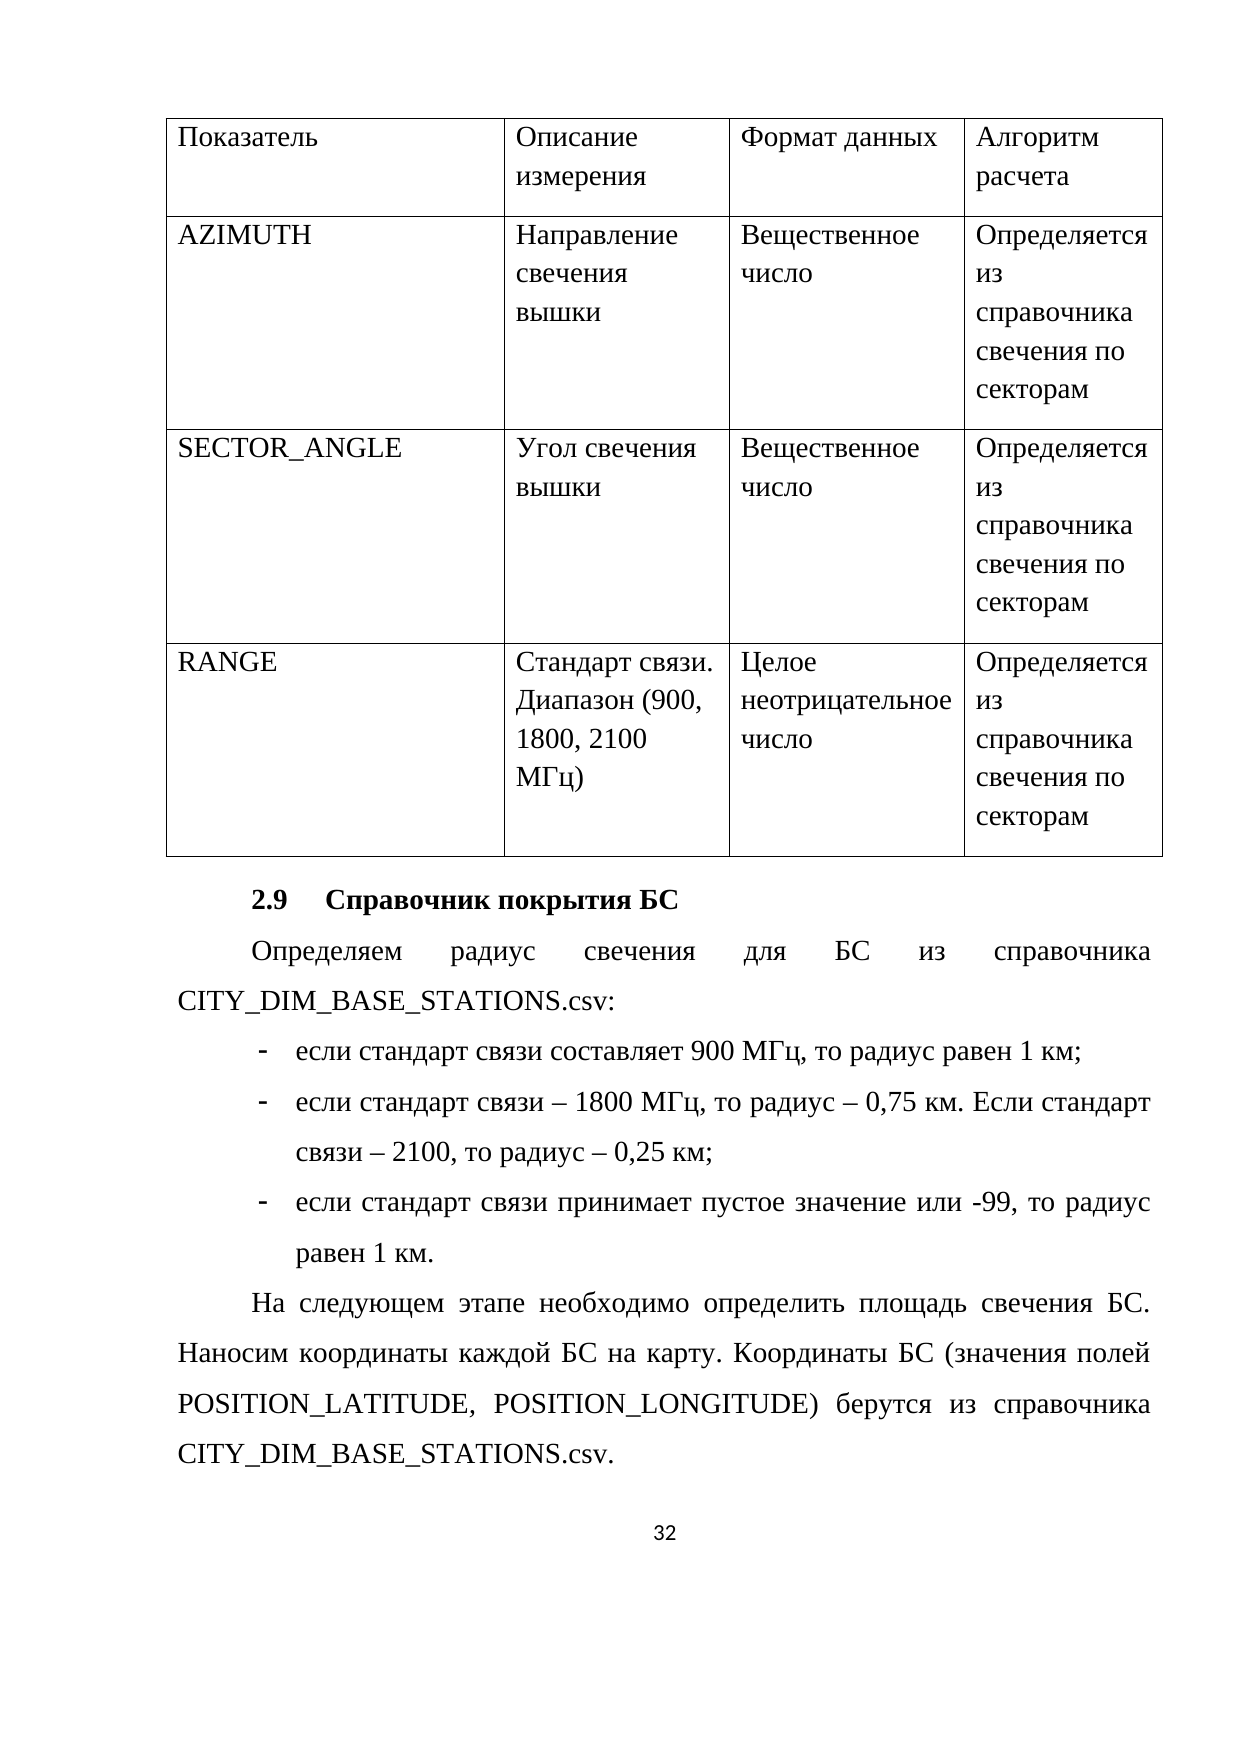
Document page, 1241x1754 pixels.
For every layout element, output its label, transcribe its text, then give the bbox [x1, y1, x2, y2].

table_cell Определяется из справочника свечения по секторам [965, 644, 1162, 856]
table_cell Направление свечения вышки [505, 217, 729, 429]
table_cell Целое неотрицательное число [730, 644, 964, 856]
table_header Описание измерения [505, 119, 729, 216]
table_header Показатель [167, 119, 504, 216]
table_cell Вещественное число [730, 430, 964, 643]
table_cell Угол свечения вышки [505, 430, 729, 643]
table_cell Cтандарт связи. Диапазон (900, 1800, 2100 МГц) [505, 644, 729, 856]
table_cell SECTOR_ANGLE [167, 430, 504, 643]
table_cell RANGE [167, 644, 504, 856]
text если стандарт связи принимает пустое значение или -99, то радиус равен 1 км. [258, 1184, 1152, 1268]
table_header Алгоритм расчета [965, 119, 1162, 216]
text На следующем этапе необходимо определить площадь свечения БС. Наносим координаты каждой БС на карту. Координаты БС (значения полей POSITION_LATITUDE, POSITION_LONGITUDE) берутся из справочника CITY_DIM_BASE_STATIONS.csv. [177, 1285, 1152, 1469]
text Справочник покрытия БС [177, 882, 1152, 916]
table_cell Определяется из справочника свечения по секторам [965, 430, 1162, 643]
text если стандарт связи – 1800 МГц, то радиус – 0,75 км. Если стандарт связи – 2100, то радиус – 0,25 км; [258, 1084, 1152, 1168]
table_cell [965, 217, 1162, 429]
table_cell Вещественное число [730, 217, 964, 429]
text если стандарт связи составляет 900 МГц, то радиус равен 1 км; [258, 1033, 1152, 1067]
table_header Формат данных [730, 119, 964, 216]
text Определяем радиус свечения для БС из справочника CITY_DIM_BASE_STATIONS.csv: [177, 933, 1152, 1016]
table_cell AZIMUTH [167, 217, 504, 429]
